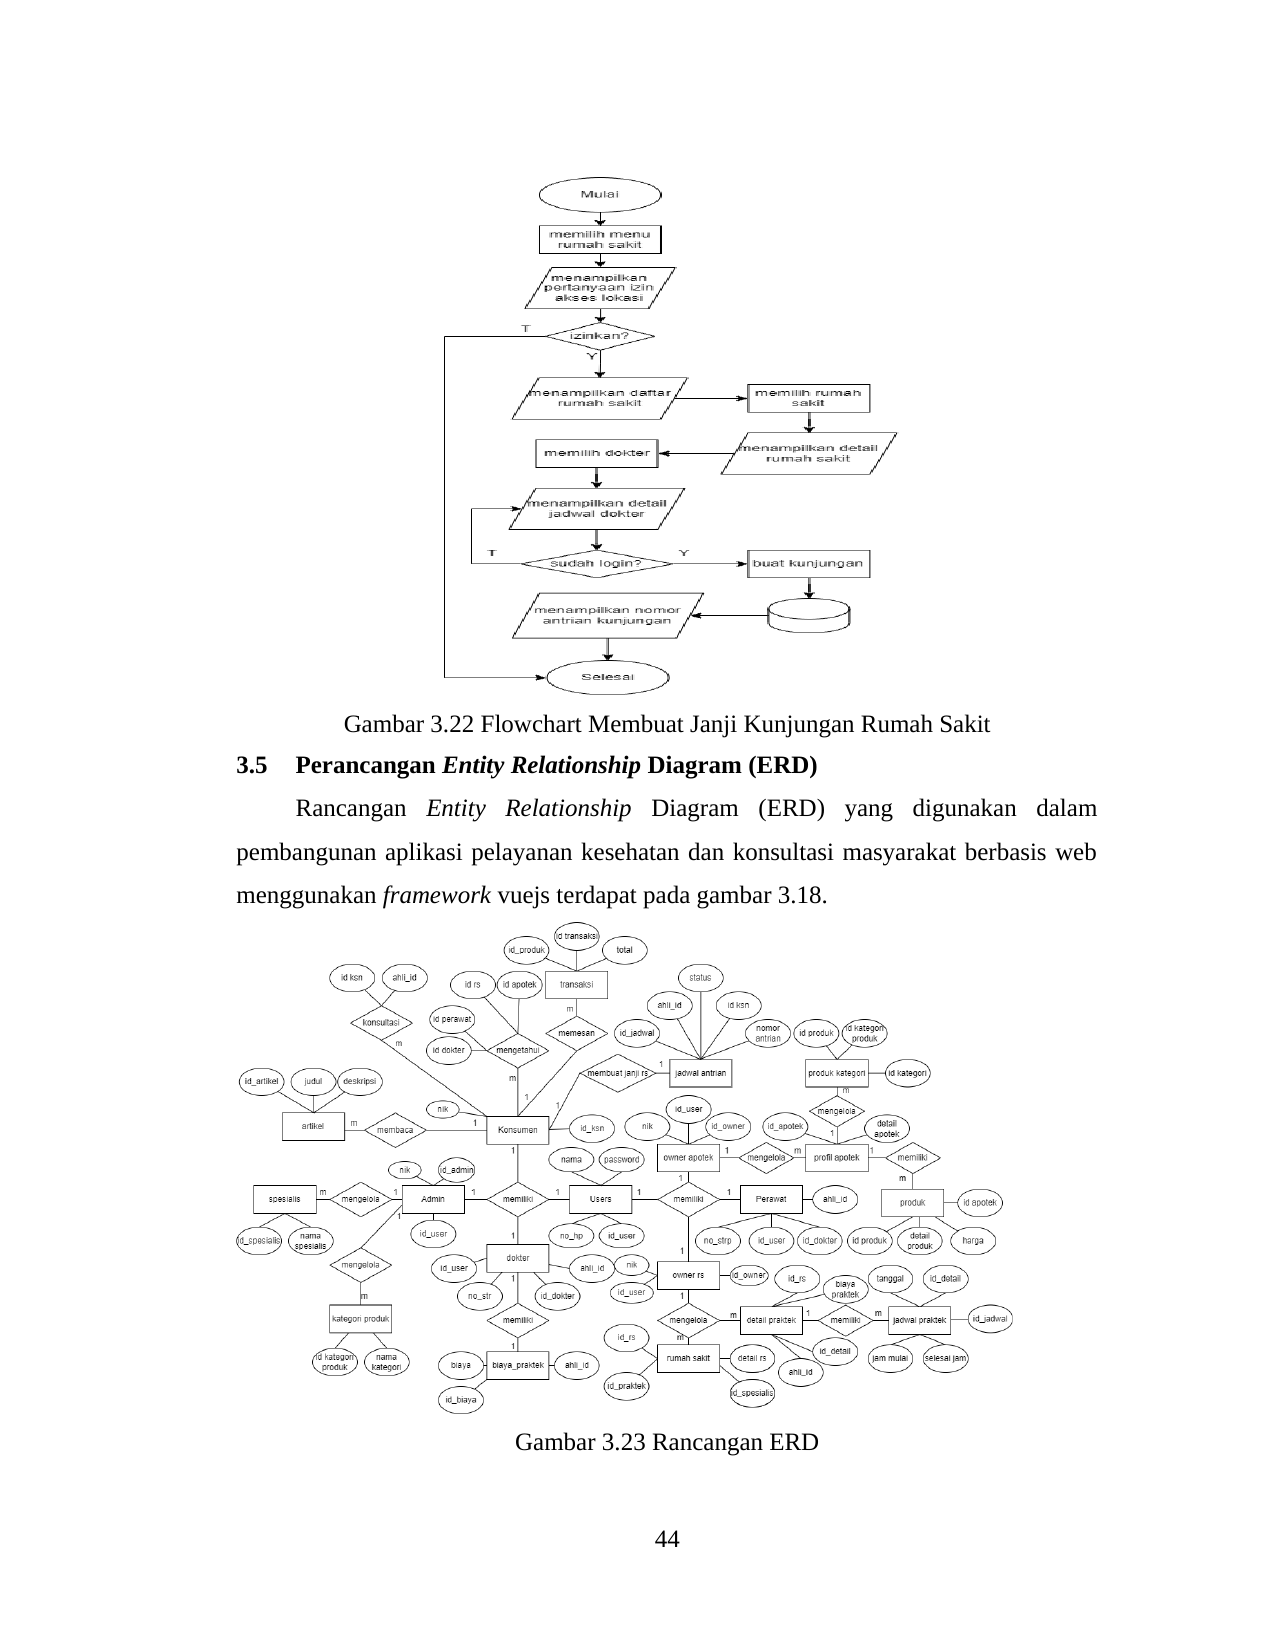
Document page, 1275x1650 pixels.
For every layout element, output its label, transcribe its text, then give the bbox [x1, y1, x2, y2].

picture [236, 922, 1013, 1414]
text Gambar 3.22 Flowchart Membuat Janji Kunjungan Rumah Sakit [236, 709, 1098, 738]
text Gambar 3.23 Rancangan ERD [236, 1427, 1098, 1456]
picture [435, 177, 899, 695]
text Rancangan Entity Relationship Diagram (ERD) yang digunakan dalam pembangunan aplikasi pelayanan kesehatan dan konsultasi masyarakat berbasis web menggunakan framework vuejs terdapat pada gambar 3.18. [236, 793, 1098, 908]
subtitle Perancangan Entity Relationship Diagram (ERD) [236, 750, 1098, 779]
